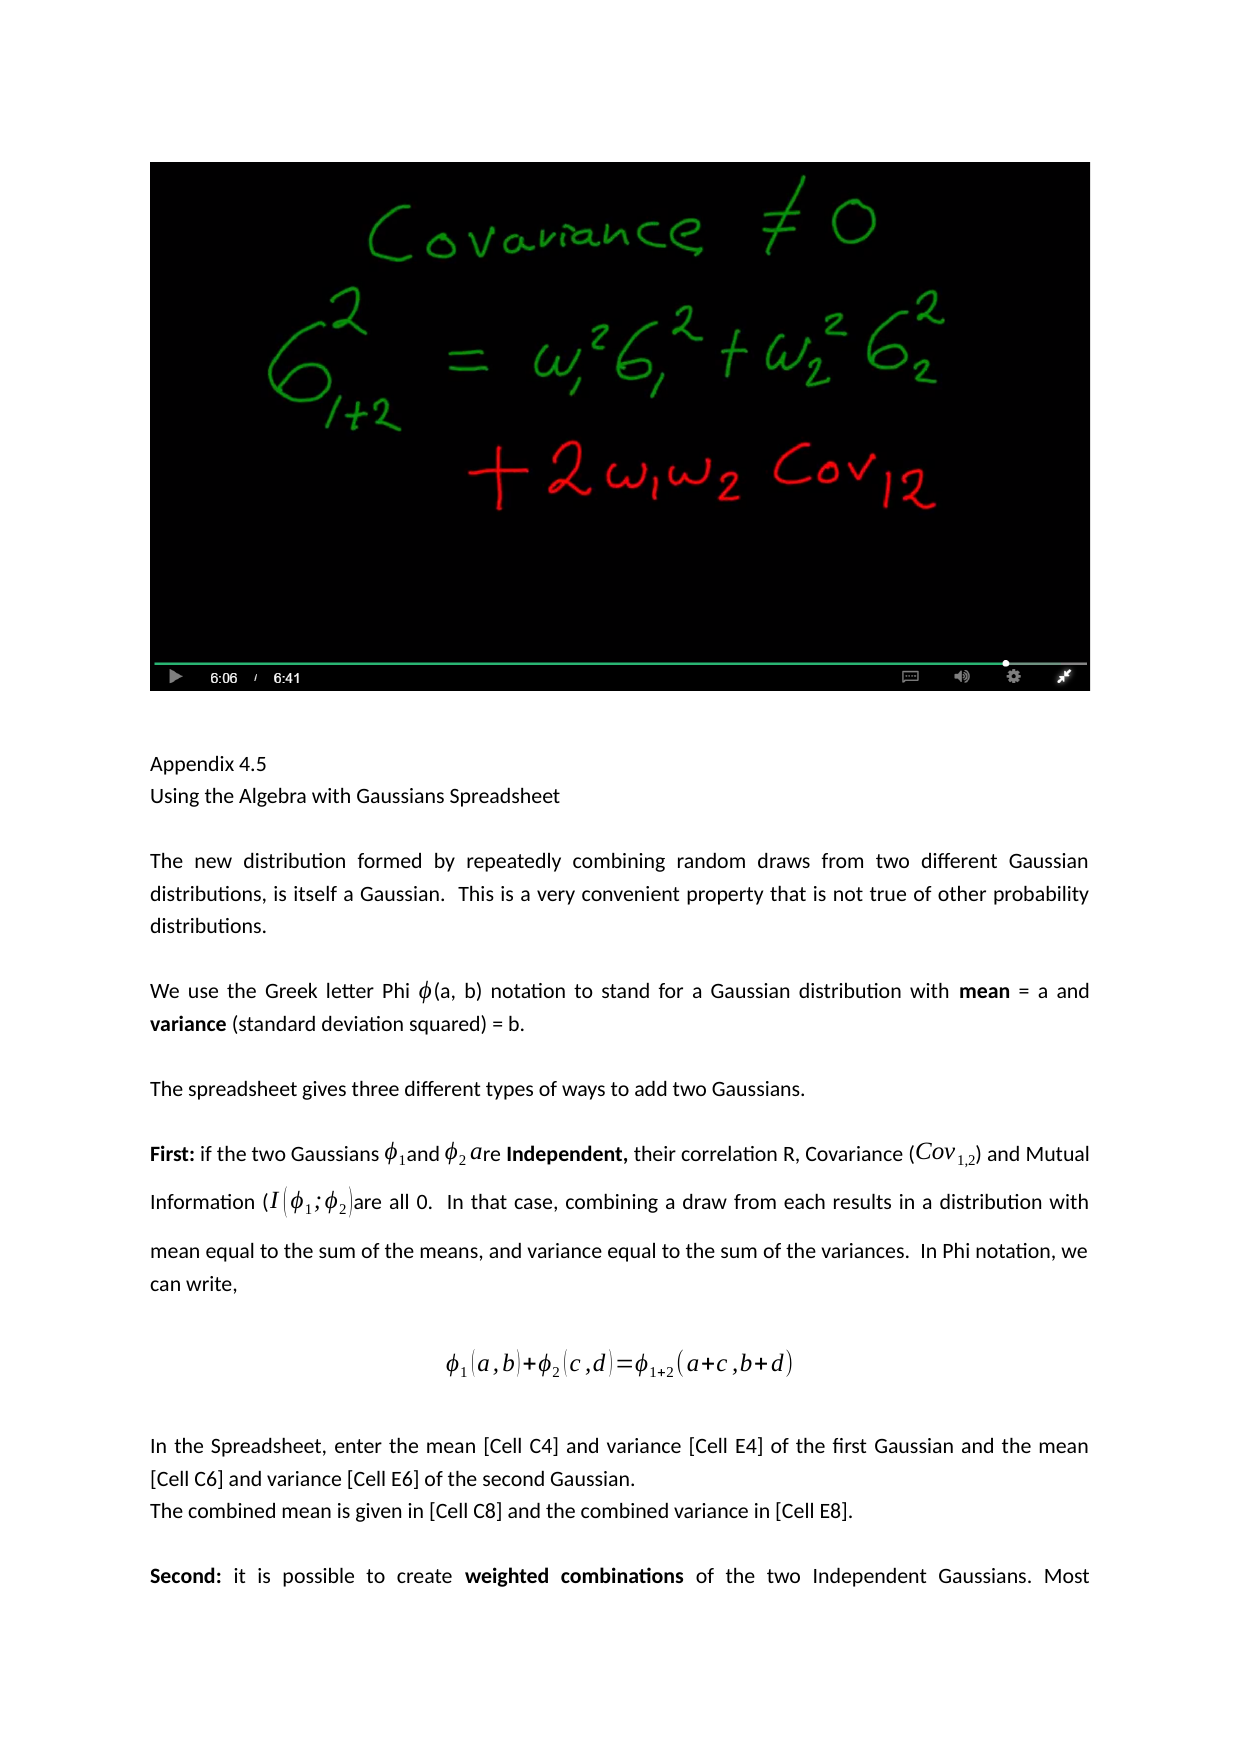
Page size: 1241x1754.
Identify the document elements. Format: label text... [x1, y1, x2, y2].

text The spreadsheet gives three different types of ways to add two Gaussians. [150, 1072, 1090, 1104]
text The new distribution formed by repeatedly combining random draws from two different Gaussian distributions, is itself a Gaussian. This is a very convenient property that is not true of other probability distributions. [150, 844, 1090, 942]
text In the Spreadsheet, enter the mean [Cell C4] and variance [Cell E4] of the first Gaussian and the mean [Cell C6] and variance [Cell E6] of the second Gaussian. [150, 1429, 1090, 1494]
text First: if the two Gaussians and re Independent, their correlation R, Covariance () and Mutual Information (are all 0. In that case, combining a draw from each results in a distribution with mean equal to the sum of the means, and variance equal to the sum of the variances. In Phi notation, we can write, [150, 1137, 1090, 1299]
picture [150, 162, 1091, 691]
text Appendix 4.5 [150, 747, 1090, 779]
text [150, 1559, 1090, 1592]
text We use the Greek letter Phi (a, b) notation to stand for a Gaussian distribution with mean = a and variance (standard deviation squared) = b. [150, 974, 1090, 1039]
text Using the Algebra with Gaussians Spreadsheet [150, 779, 1090, 812]
text The combined mean is given in [Cell C8] and the combined variance in [Cell E8]. [150, 1494, 1090, 1527]
